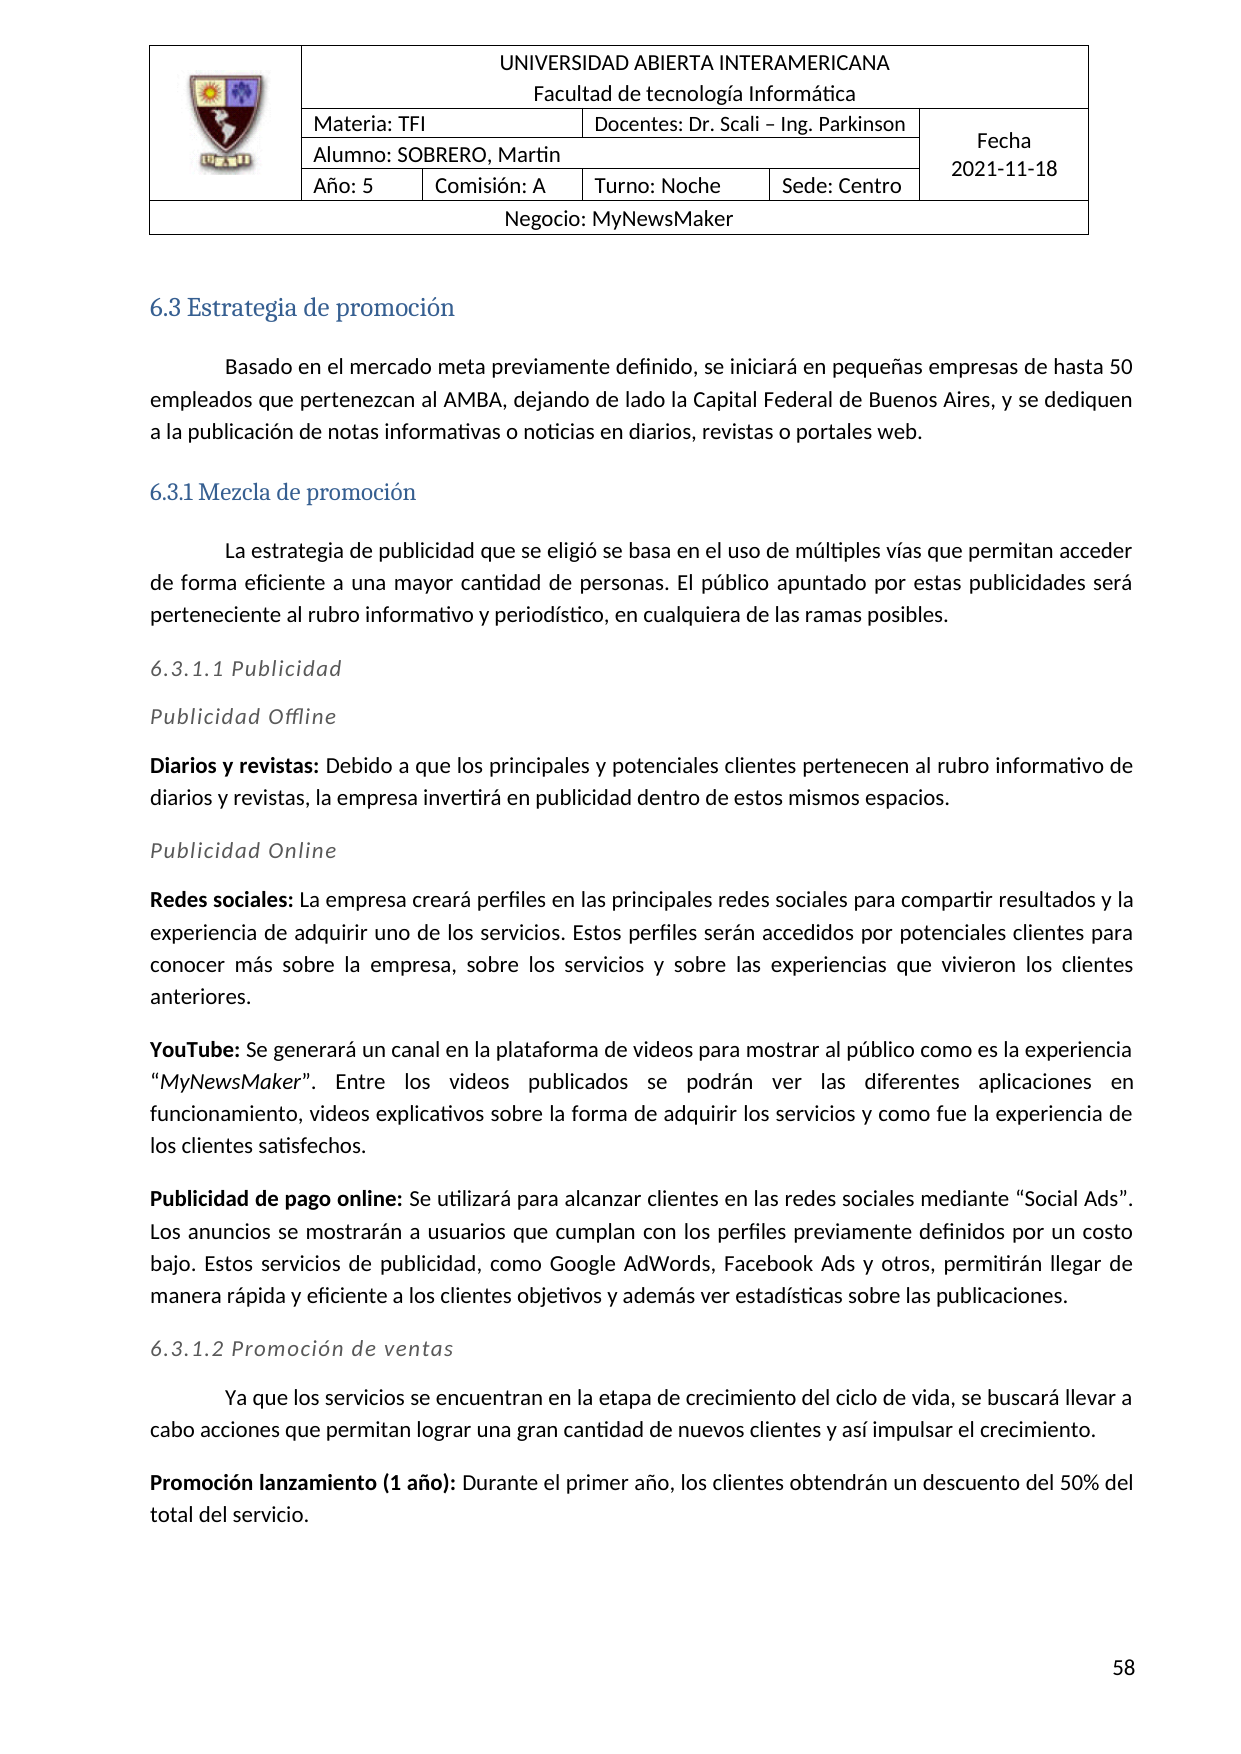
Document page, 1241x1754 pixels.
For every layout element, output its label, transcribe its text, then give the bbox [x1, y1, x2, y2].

subtitle Publicidad Online [150, 837, 1135, 864]
text La estrategia de publicidad que se eligió se basa en el uso de múltiples vías que permitan acceder de forma eficiente a una mayor cantidad de personas. El público apuntado por estas publicidades será perteneciente al rubro informativo y periodístico, en cualquiera de las ramas posibles. [150, 536, 1135, 629]
text Publicidad de pago online: Se utilizará para alcanzar clientes en las redes sociales mediante “Social Ads”. Los anuncios se mostrarán a usuarios que cumplan con los perfiles previamente definidos por un costo bajo. Estos servicios de publicidad, como Google AdWords, Facebook Ads y otros, permitirán llegar de manera rápida y eficiente a los clientes objetivos y además ver estadísticas sobre las publicaciones. [150, 1184, 1135, 1309]
text Diarios y revistas: Debido a que los principales y potenciales clientes pertenecen al rubro informativo de diarios y revistas, la empresa invertirá en publicidad dentro de estos mismos espacios. [150, 751, 1135, 812]
picture [175, 67, 276, 180]
subtitle 6.3 Estrategia de promoción [150, 292, 1135, 323]
subtitle 6.3.1 Mezcla de promoción [150, 478, 1135, 507]
text Basado en el mercado meta previamente definido, se iniciará en pequeñas empresas de hasta 50 empleados que pertenezcan al AMBA, dejando de lado la Capital Federal de Buenos Aires, y se dediquen a la publicación de notas informativas o noticias en diarios, revistas o portales web. [150, 352, 1135, 445]
text Ya que los servicios se encuentran en la etapa de crecimiento del ciclo de vida, se buscará llevar a cabo acciones que permitan lograr una gran cantidad de nuevos clientes y así impulsar el crecimiento. [150, 1383, 1135, 1443]
text YouTube: Se generará un canal en la plataforma de videos para mostrar al público como es la experiencia “MyNewsMaker”. Entre los videos publicados se podrán ver las diferentes aplicaciones en funcionamiento, videos explicativos sobre la forma de adquirir los servicios y como fue la experiencia de los clientes satisfechos. [150, 1035, 1135, 1159]
text Promoción lanzamiento (1 año): Durante el primer año, los clientes obtendrán un descuento del 50% del total del servicio. [150, 1468, 1135, 1528]
text Redes sociales: La empresa creará perfiles en las principales redes sociales para compartir resultados y la experiencia de adquirir uno de los servicios. Estos perfiles serán accedidos por potenciales clientes para conocer más sobre la empresa, sobre los servicios y sobre las experiencias que vivieron los clientes anteriores. [150, 885, 1135, 1010]
subtitle 6.3.1.1 Publicidad [150, 654, 1135, 682]
subtitle Publicidad Offline [150, 702, 1135, 731]
subtitle 6.3.1.2 Promoción de ventas [150, 1334, 1135, 1362]
